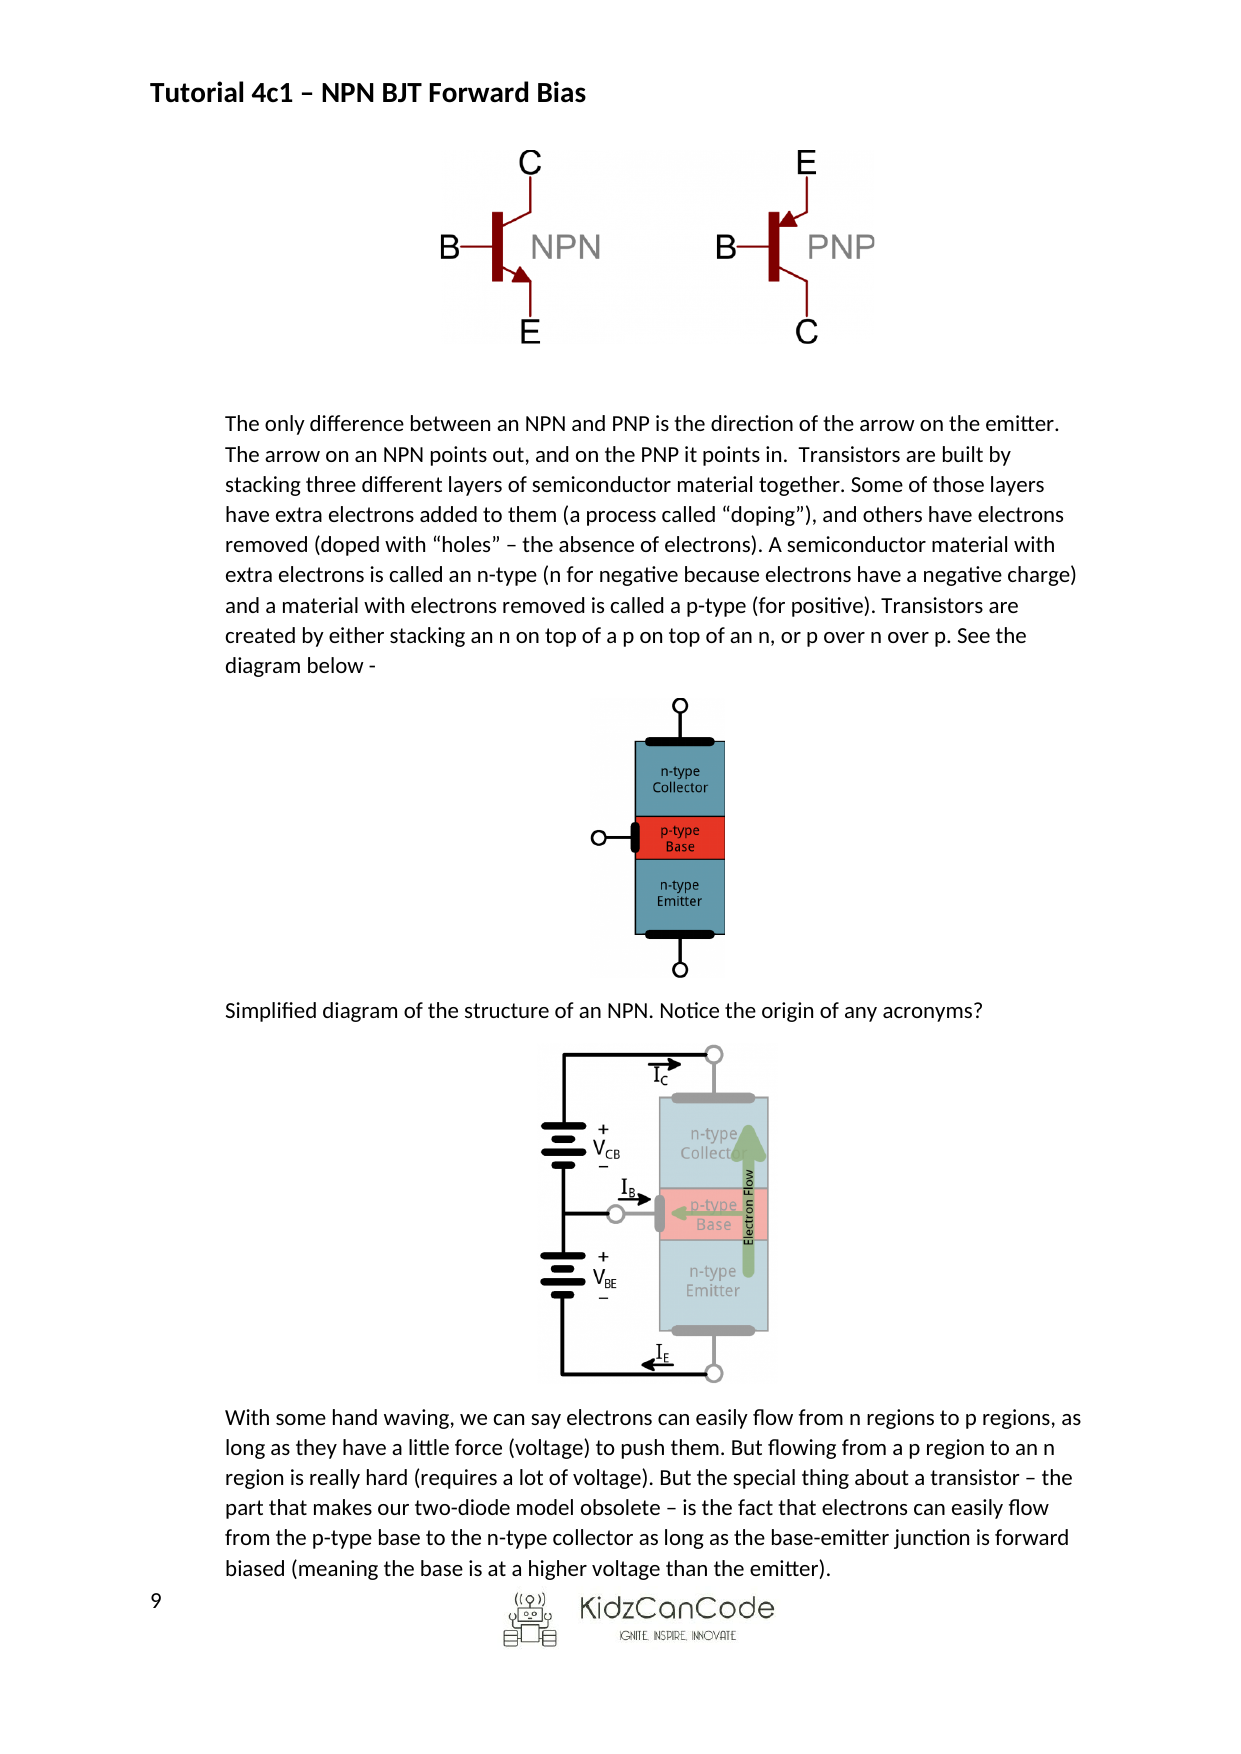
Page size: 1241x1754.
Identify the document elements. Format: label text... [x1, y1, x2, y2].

text The only difference between an NPN and PNP is the direction of the arrow on the emitter. The arrow on an NPN points out, and on the PNP it points in. Transistors are built by stacking three different layers of semiconductor material together. Some of those layers have extra electrons added to them (a process called “doping”), and others have electrons removed (doped with “holes” – the absence of electrons). A semiconductor material with extra electrons is called an n-type (n for negative because electrons have a negative charge) and a material with electrons removed is called a p-type (for positive). Transistors are created by either stacking an n on top of a p on top of an n, or p over n over p. See the diagram below - [225, 409, 1090, 679]
picture [497, 1586, 781, 1653]
text Simplified diagram of the structure of an NPN. Notice the origin of any acronyms? [225, 996, 1090, 1024]
text With some hand waving, we can say electrons can easily flow from n regions to p regions, as long as they have a little force (voltage) to push them. But flowing from a p region to an n region is really hard (requires a lot of voltage). But the special thing about a transistor – the part that makes our two-diode model obsolete – is the fact that electrons can easily flow from the p-type base to the n-type collector as long as the base-emitter junction is forward biased (meaning the base is at a higher voltage than the emitter). [225, 1403, 1090, 1582]
picture [537, 1043, 778, 1384]
picture [440, 150, 875, 344]
picture [590, 698, 725, 978]
